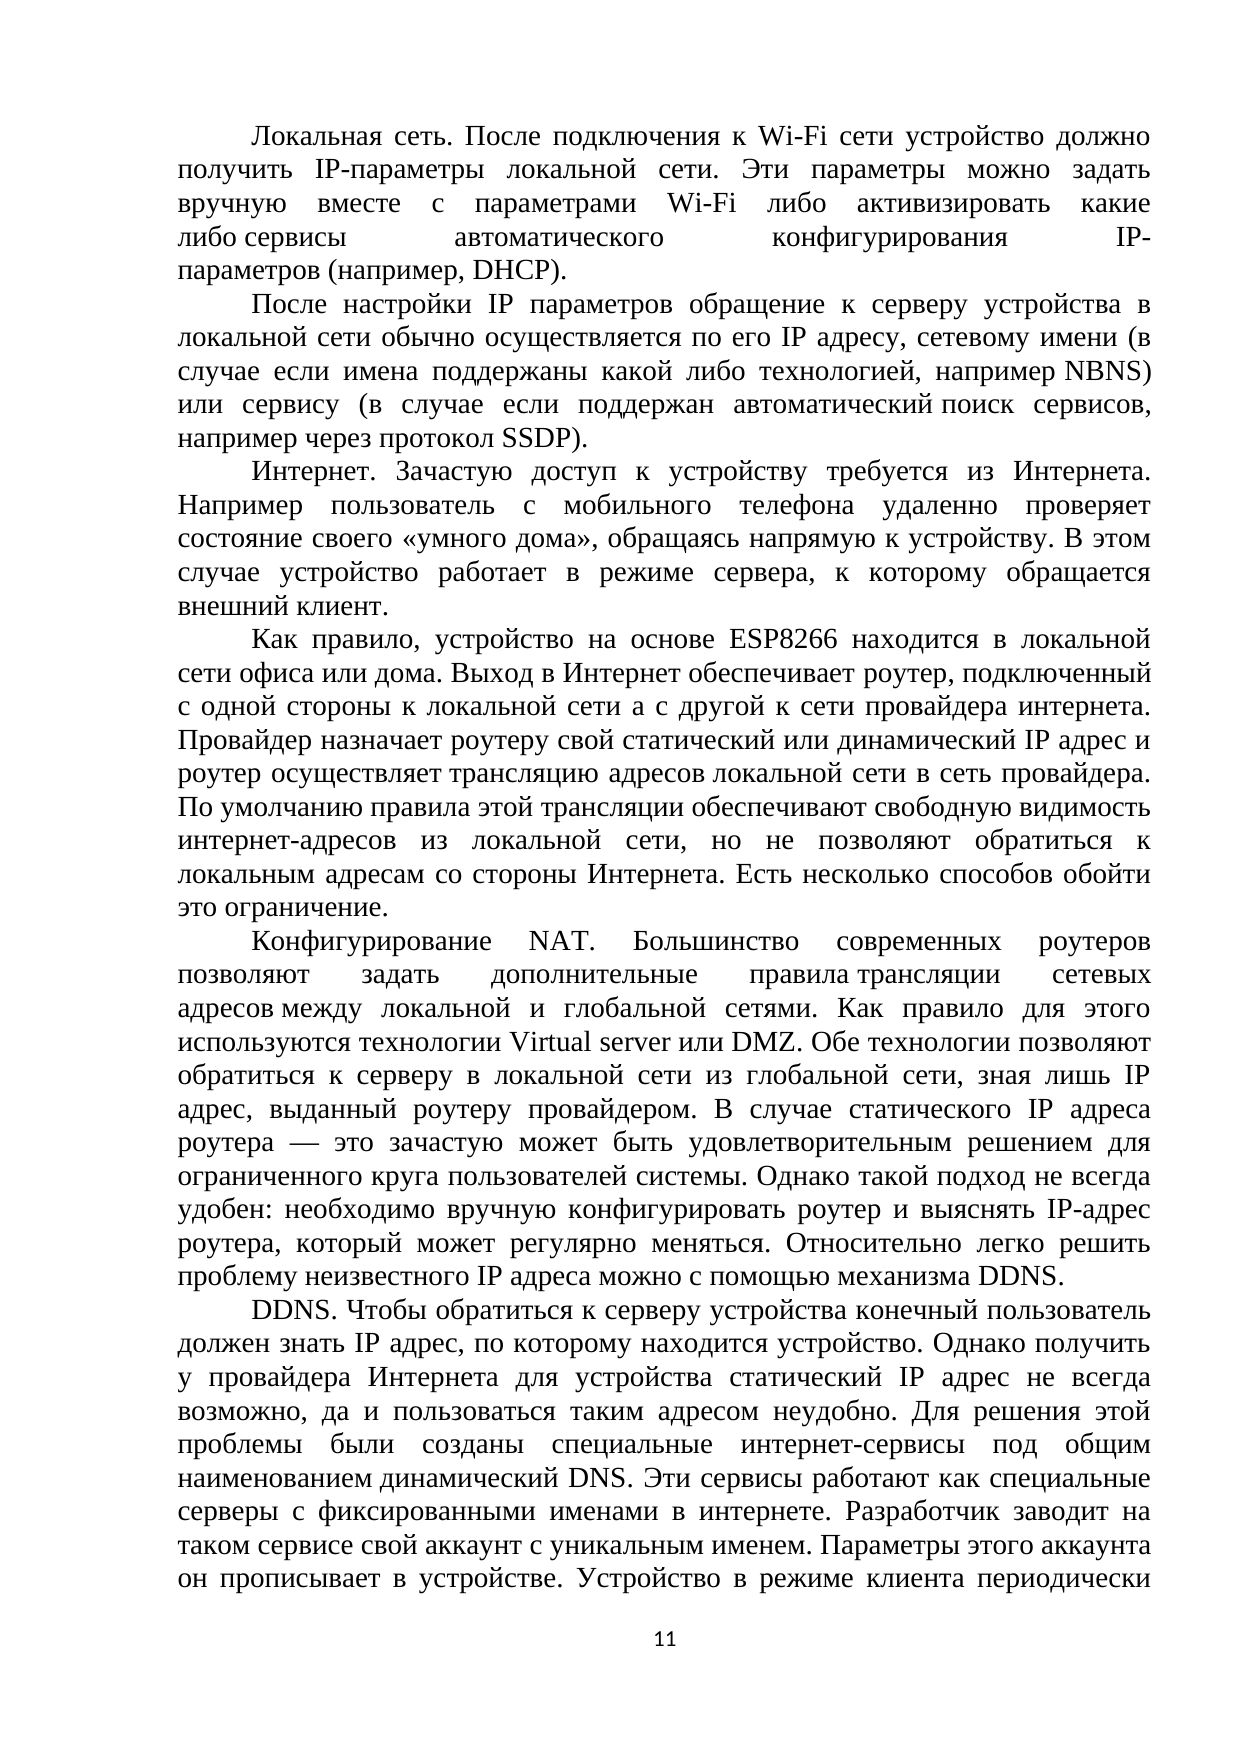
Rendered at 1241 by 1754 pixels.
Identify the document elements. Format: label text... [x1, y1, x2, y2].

text Интернет. Зачастую доступ к устройству требуется из Интернета. Например пользователь с мобильного телефона удаленно проверяет состояние своего «умного дома», обращаясь напрямую к устройству. В этом случае устройство работает в режиме сервера, к которому обращается внешний клиент. [177, 453, 1152, 621]
text Как правило, устройство на основе ESP8266 находится в локальной сети офиса или дома. Выход в Интернет обеспечивает роутер, подключенный с одной стороны к локальной сети а с другой к сети провайдера интернета. Провайдер назначает роутеру свой статический или динамический IP адрес и роутер осуществляет трансляцию адресов локальной сети в сеть провайдера. По умолчанию правила этой трансляции обеспечивают свободную видимость интернет-адресов из локальной сети, но не позволяют обратиться к локальным адресам со стороны Интернета. Есть несколько способов обойти это ограничение. [177, 621, 1152, 923]
text После настройки IP параметров обращение к серверу устройства в локальной сети обычно осуществляется по его IP адресу, сетевому имени (в случае если имена поддержаны какой либо технологией, например NBNS) или сервису (в случае если поддержан автоматический поиск сервисов, например через протокол SSDP). [177, 286, 1152, 453]
text Конфигурирование NAT. Большинство современных роутеров позволяют задать дополнительные правила трансляции сетевых адресов между локальной и глобальной сетями. Как правило для этого используются технологии Virtual server или DMZ. Обе технологии позволяют обратиться к серверу в локальной сети из глобальной сети, зная лишь IP адрес, выданный роутеру провайдером. В случае статического IP адреса роутера — это зачастую может быть удовлетворительным решением для ограниченного круга пользователей системы. Однако такой подход не всегда удобен: необходимо вручную конфигурировать роутер и выяснять IP-адрес роутера, который может регулярно меняться. Относительно легко решить проблему неизвестного IP адреса можно с помощью механизма DDNS. [177, 923, 1152, 1292]
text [177, 1292, 1152, 1594]
text Локальная сеть. После подключения к Wi-Fi сети устройство должно получить IP-параметры локальной сети. Эти параметры можно задать вручную вместе с параметрами Wi-Fi либо активизировать какие либо сервисы автоматического конфигурирования IP-параметров (например, DHCP). [177, 118, 1152, 286]
